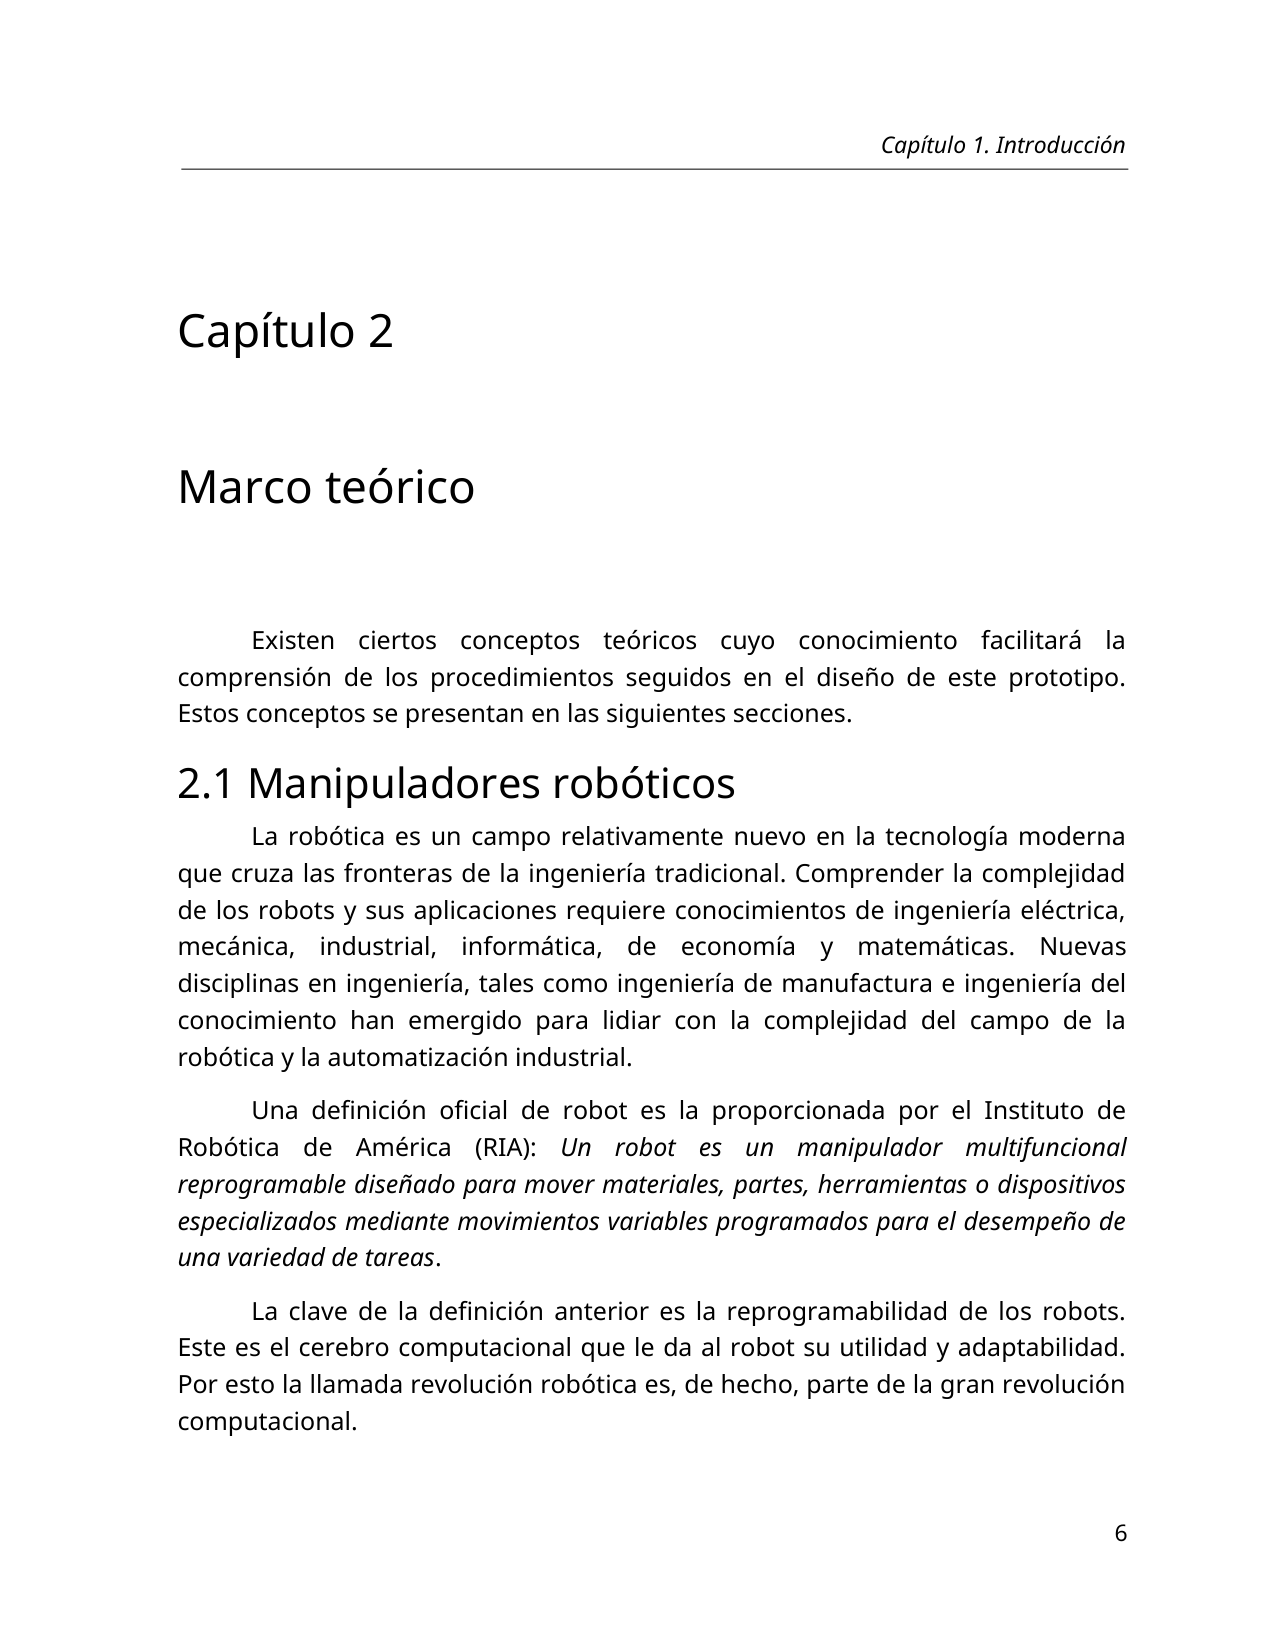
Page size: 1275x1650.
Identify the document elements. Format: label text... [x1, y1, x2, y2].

subtitle 2.1 Manipuladores robóticos [177, 753, 1127, 810]
text Marco teórico [177, 454, 1127, 517]
text Existen ciertos conceptos teóricos cuyo conocimiento facilitará la comprensión de los procedimientos seguidos en el diseño de este prototipo. Estos conceptos se presentan en las siguientes secciones. [177, 622, 1127, 730]
text La robótica es un campo relativamente nuevo en la tecnología moderna que cruza las fronteras de la ingeniería tradicional. Comprender la complejidad de los robots y sus aplicaciones requiere conocimientos de ingeniería eléctrica, mecánica, industrial, informática, de economía y matemáticas. Nuevas disciplinas en ingeniería, tales como ingeniería de manufactura e ingeniería del conocimiento han emergido para lidiar con la complejidad del campo de la robótica y la automatización industrial. [177, 819, 1127, 1073]
text La clave de la definición anterior es la reprogramabilidad de los robots. Este es el cerebro computacional que le da al robot su utilidad y adaptabilidad. Por esto la llamada revolución robótica es, de hecho, parte de la gran revolución computacional. [177, 1293, 1127, 1438]
subtitle Capítulo 2. Marco teórico. [177, 299, 1127, 361]
text Una definición oficial de robot es la proporcionada por el Instituto de Robótica de América (RIA): Un robot es un manipulador multifuncional reprogramable diseñado para mover materiales, partes, herramientas o dispositivos especializados mediante movimientos variables programados para el desempeño de una variedad de tareas. [177, 1093, 1127, 1274]
